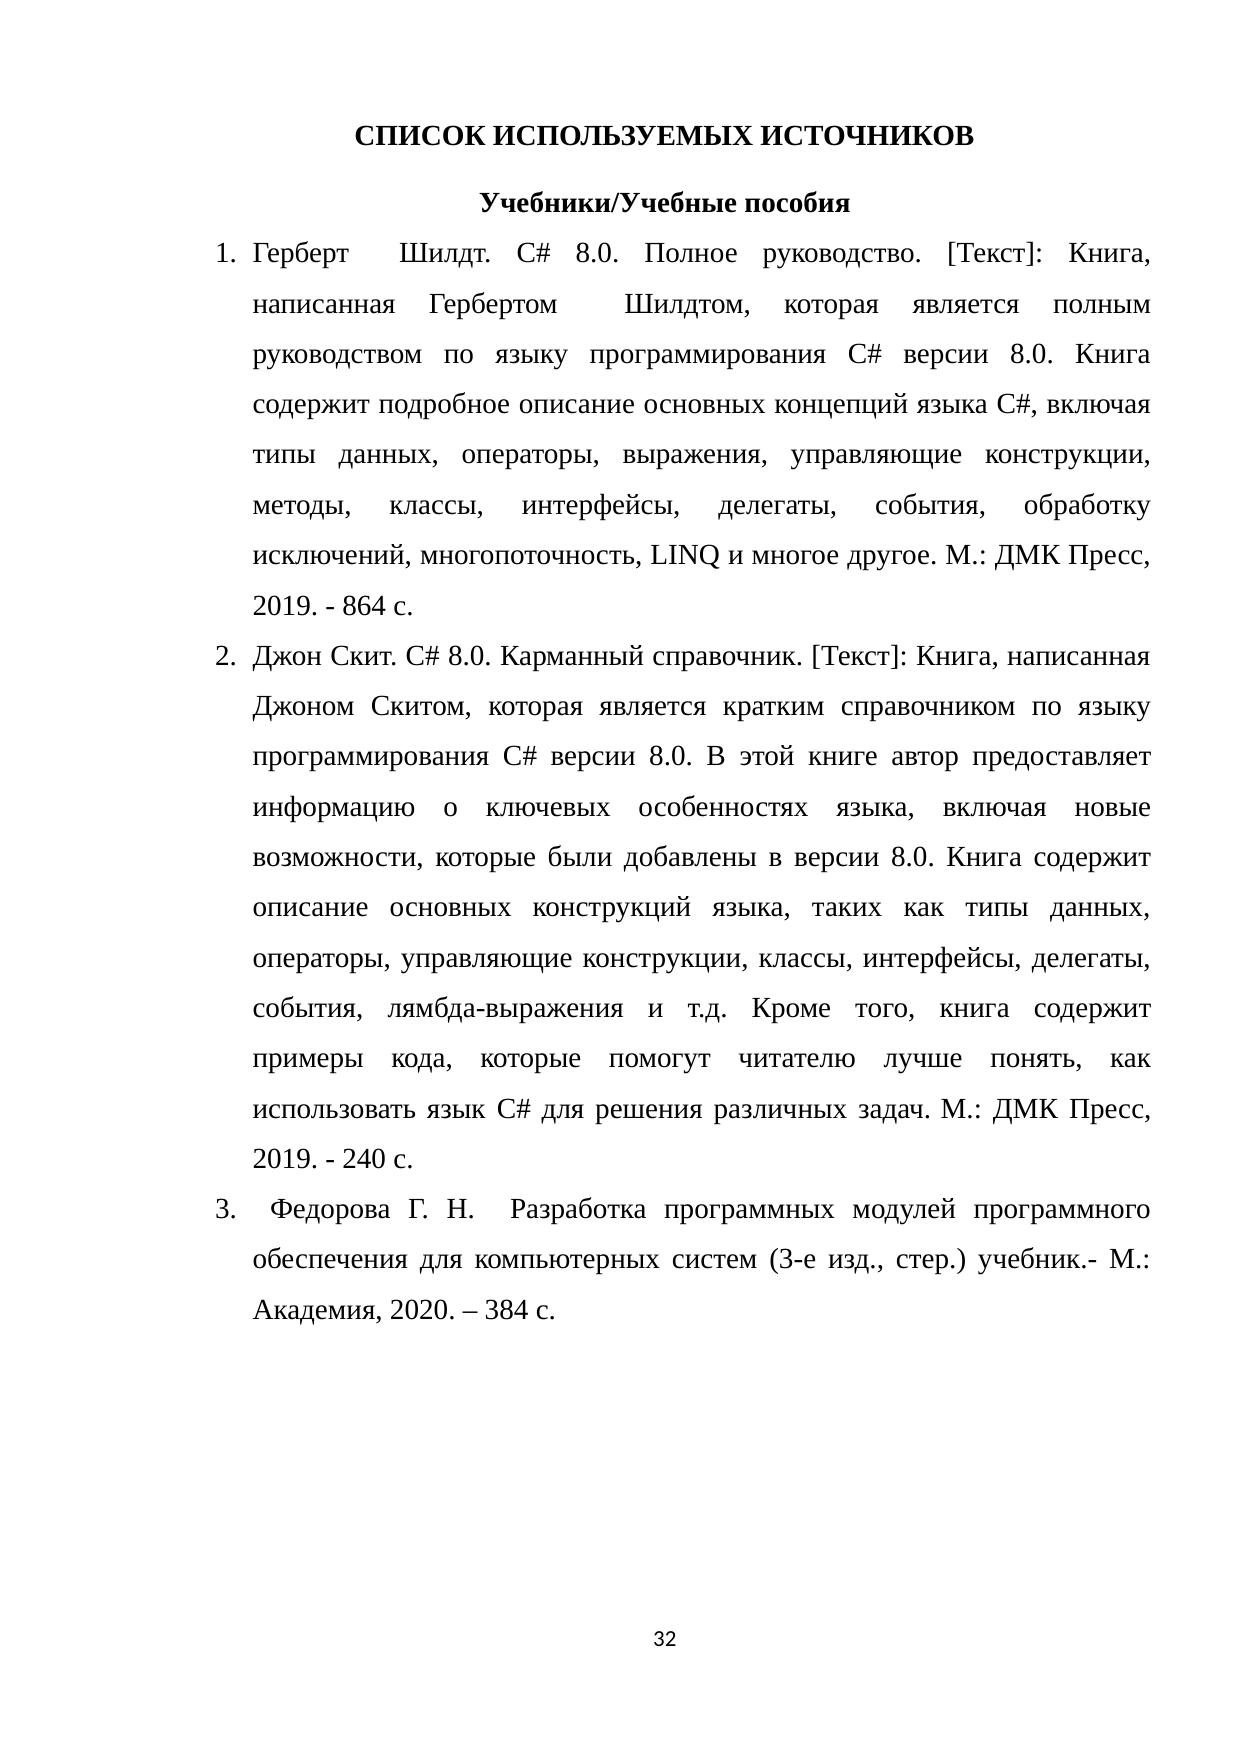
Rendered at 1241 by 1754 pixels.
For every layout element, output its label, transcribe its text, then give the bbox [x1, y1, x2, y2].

text СПИСОК ИСПОЛЬЗУЕМЫХ ИСТОЧНИКОВ [177, 118, 1152, 152]
list Джон Скит. C# 8.0. Карманный справочник. [Текст]: Книга, написанная Джоном Скитом, которая является кратким справочником по языку программирования C# версии 8.0. В этой книге автор предоставляет информацию о ключевых особенностях языка, включая новые возможности, которые были добавлены в версии 8.0. Книга содержит описание основных конструкций языка, таких как типы данных, операторы, управляющие конструкции, классы, интерфейсы, делегаты, события, лямбда-выражения и т.д. Кроме того, книга содержит примеры кода, которые помогут читателю лучше понять, как использовать язык C# для решения различных задач. М.: ДМК Пресс, 2019. - 240 с. [215, 638, 1152, 1174]
text Учебники/Учебные пособия [177, 185, 1152, 219]
list Федорова Г. Н. Разработка программных модулей программного обеспечения для компьютерных систем (3-е изд., стер.) учебник.- М.: Академия, 2020. – 384 с. [215, 1191, 1152, 1326]
list Герберт Шилдт. C# 8.0. Полное руководство. [Текст]: Книга, написанная Гербертом Шилдтом, которая является полным руководством по языку программирования C# версии 8.0. Книга содержит подробное описание основных концепций языка C#, включая типы данных, операторы, выражения, управляющие конструкции, методы, классы, интерфейсы, делегаты, события, обработку исключений, многопоточность, LINQ и многое другое. М.: ДМК Пресс, 2019. - 864 с. [215, 235, 1152, 621]
